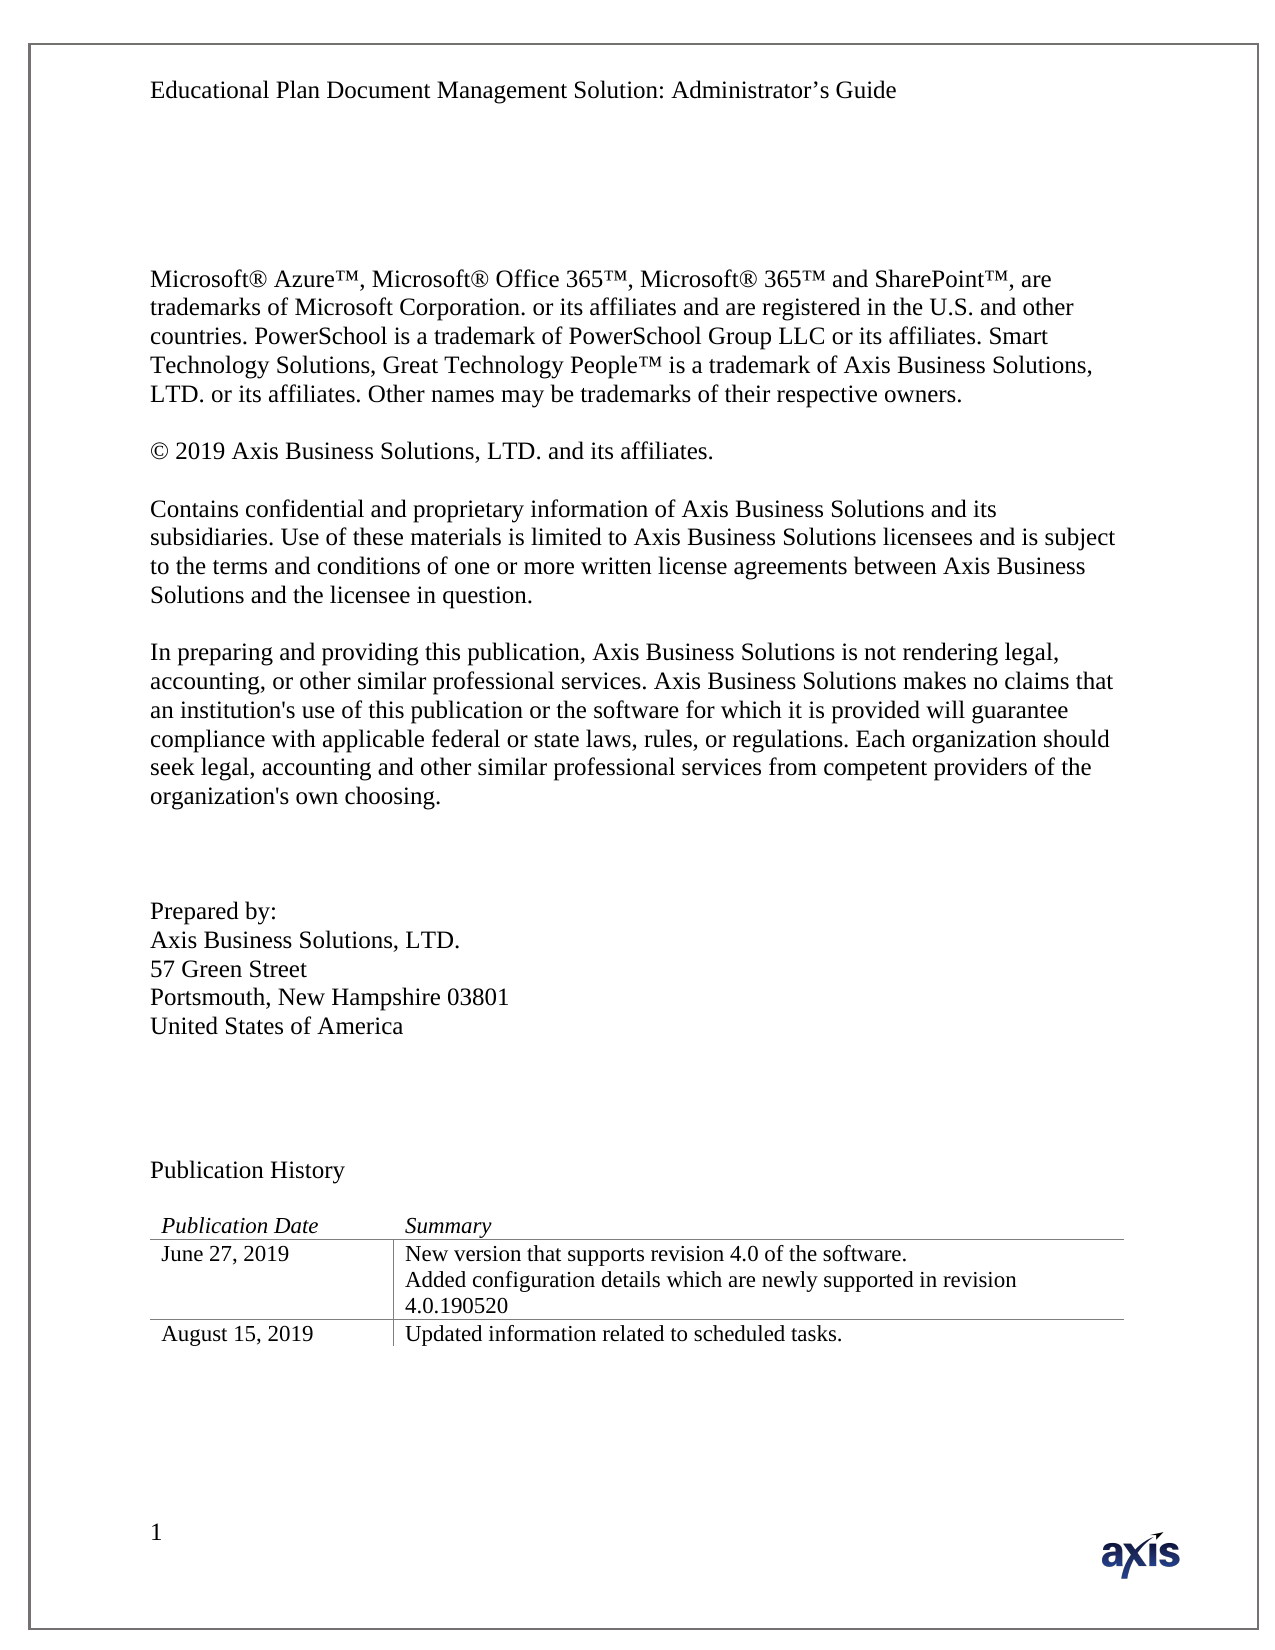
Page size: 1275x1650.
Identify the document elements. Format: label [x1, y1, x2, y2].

picture [1096, 1525, 1202, 1587]
